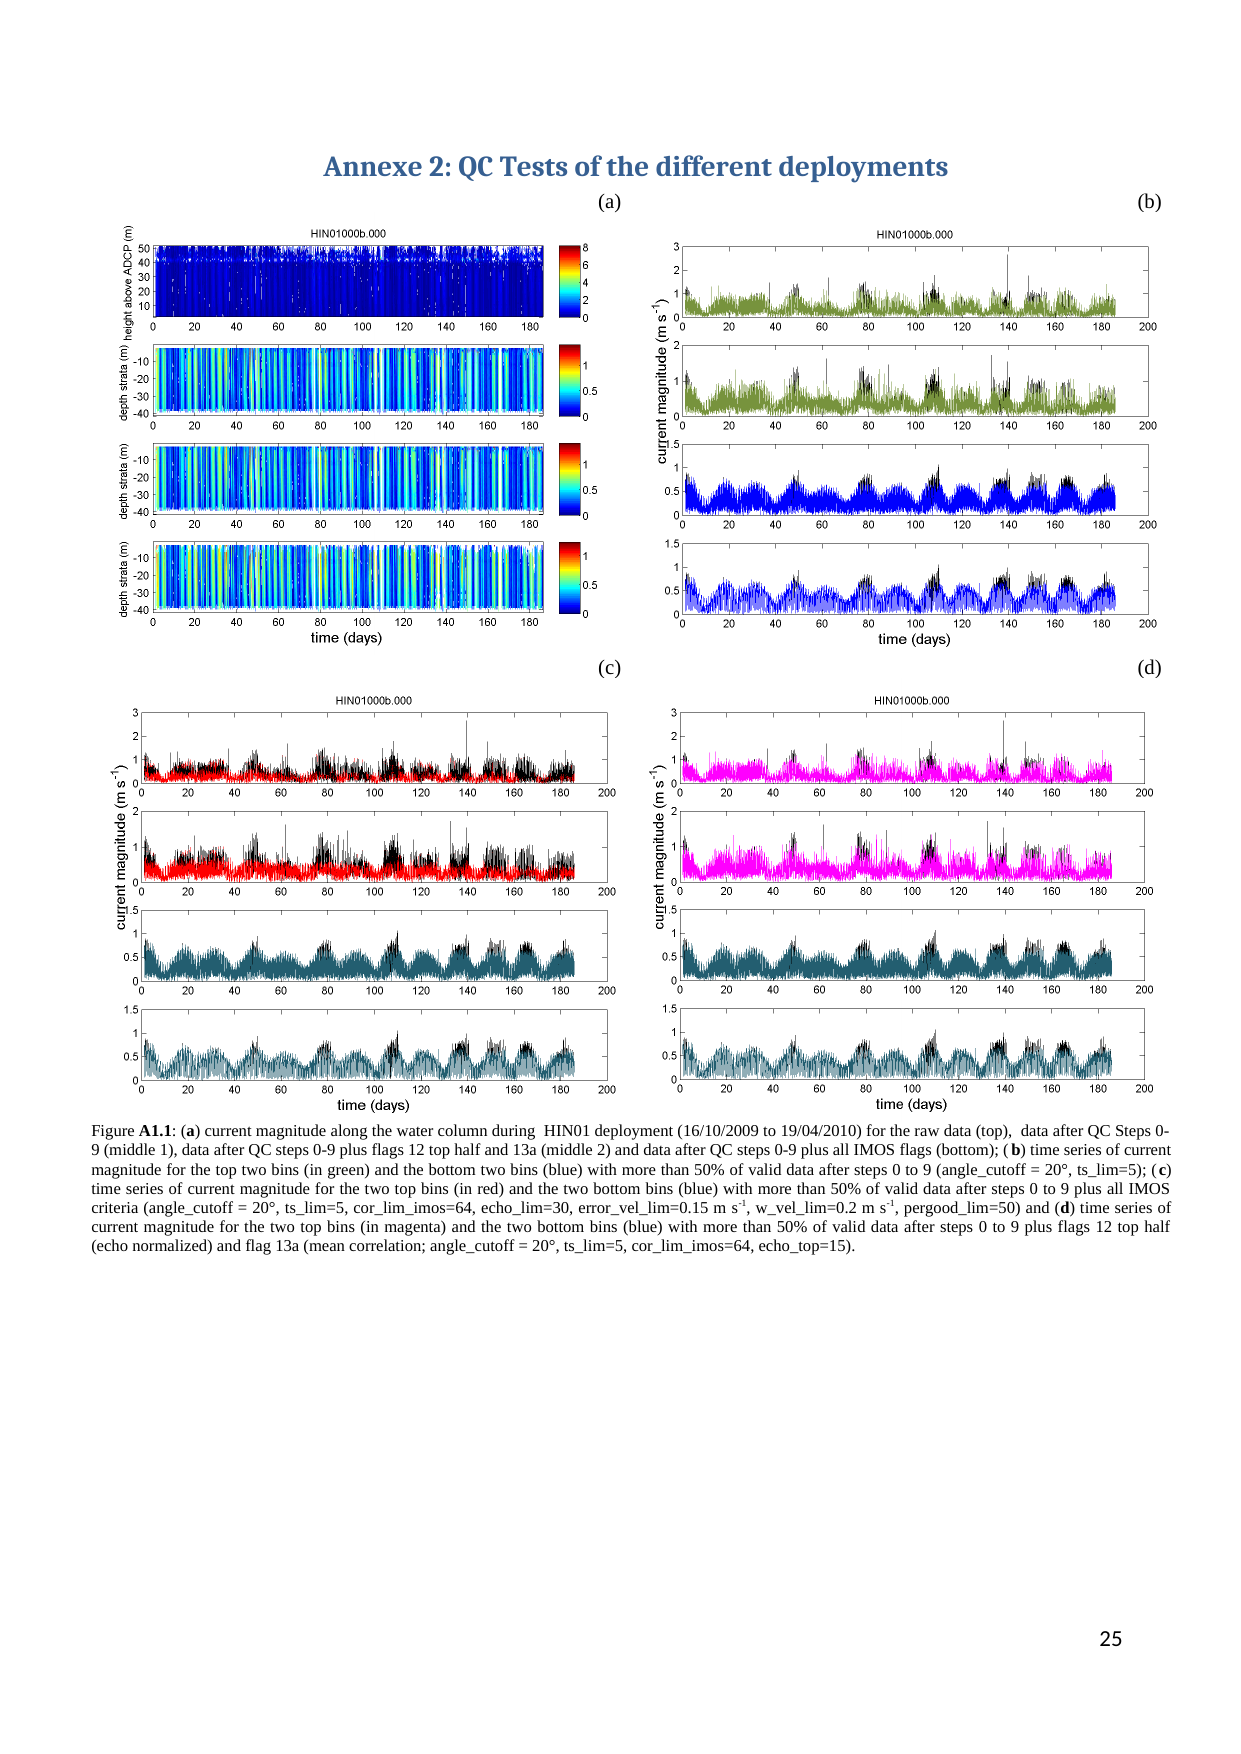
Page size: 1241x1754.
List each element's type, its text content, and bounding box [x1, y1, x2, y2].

text Figure A1.1: (a) current magnitude along the water column during HIN01 deployment (16/10/2009 to 19/04/2010) for the raw data (top), data after QC Steps 0-9 (middle 1), data after QC steps 0-9 plus flags 12 top half and 13a (middle 2) and data after QC steps 0-9 plus all IMOS flags (bottom); (b) time series of current magnitude for the top two bins (in green) and the bottom two bins (blue) with more than 50% of valid data after steps 0 to 9 (angle_cutoff = 20°, ts_lim=5); (c) time series of current magnitude for the two top bins (in red) and the two bottom bins (blue) with more than 50% of valid data after steps 0 to 9 plus all IMOS criteria (angle_cutoff = 20°, ts_lim=5, cor_lim_imos=64, echo_lim=30, error_vel_lim=0.15 m s-1, w_vel_lim=0.2 m s-1, pergood_lim=50) and (d) time series of current magnitude for the two top bins (in magenta) and the two bottom bins (blue) with more than 50% of valid data after steps 0 to 9 plus flags 12 top half (echo normalized) and flag 13a (mean correlation; angle_cutoff = 20°, ts_lim=5, cor_lim_imos=64, echo_top=15). [91, 1121, 1171, 1255]
table_header (a) [100, 189, 632, 655]
table_cell (d) [632, 655, 1173, 1121]
table_cell (c) [100, 655, 632, 1121]
picture [633, 212, 1166, 650]
picture [99, 678, 625, 1116]
picture [632, 678, 1164, 1122]
subtitle Annexe 2: QC Tests of the different deployments [150, 150, 1122, 183]
table_header (b) [632, 189, 1173, 655]
picture [110, 212, 613, 655]
